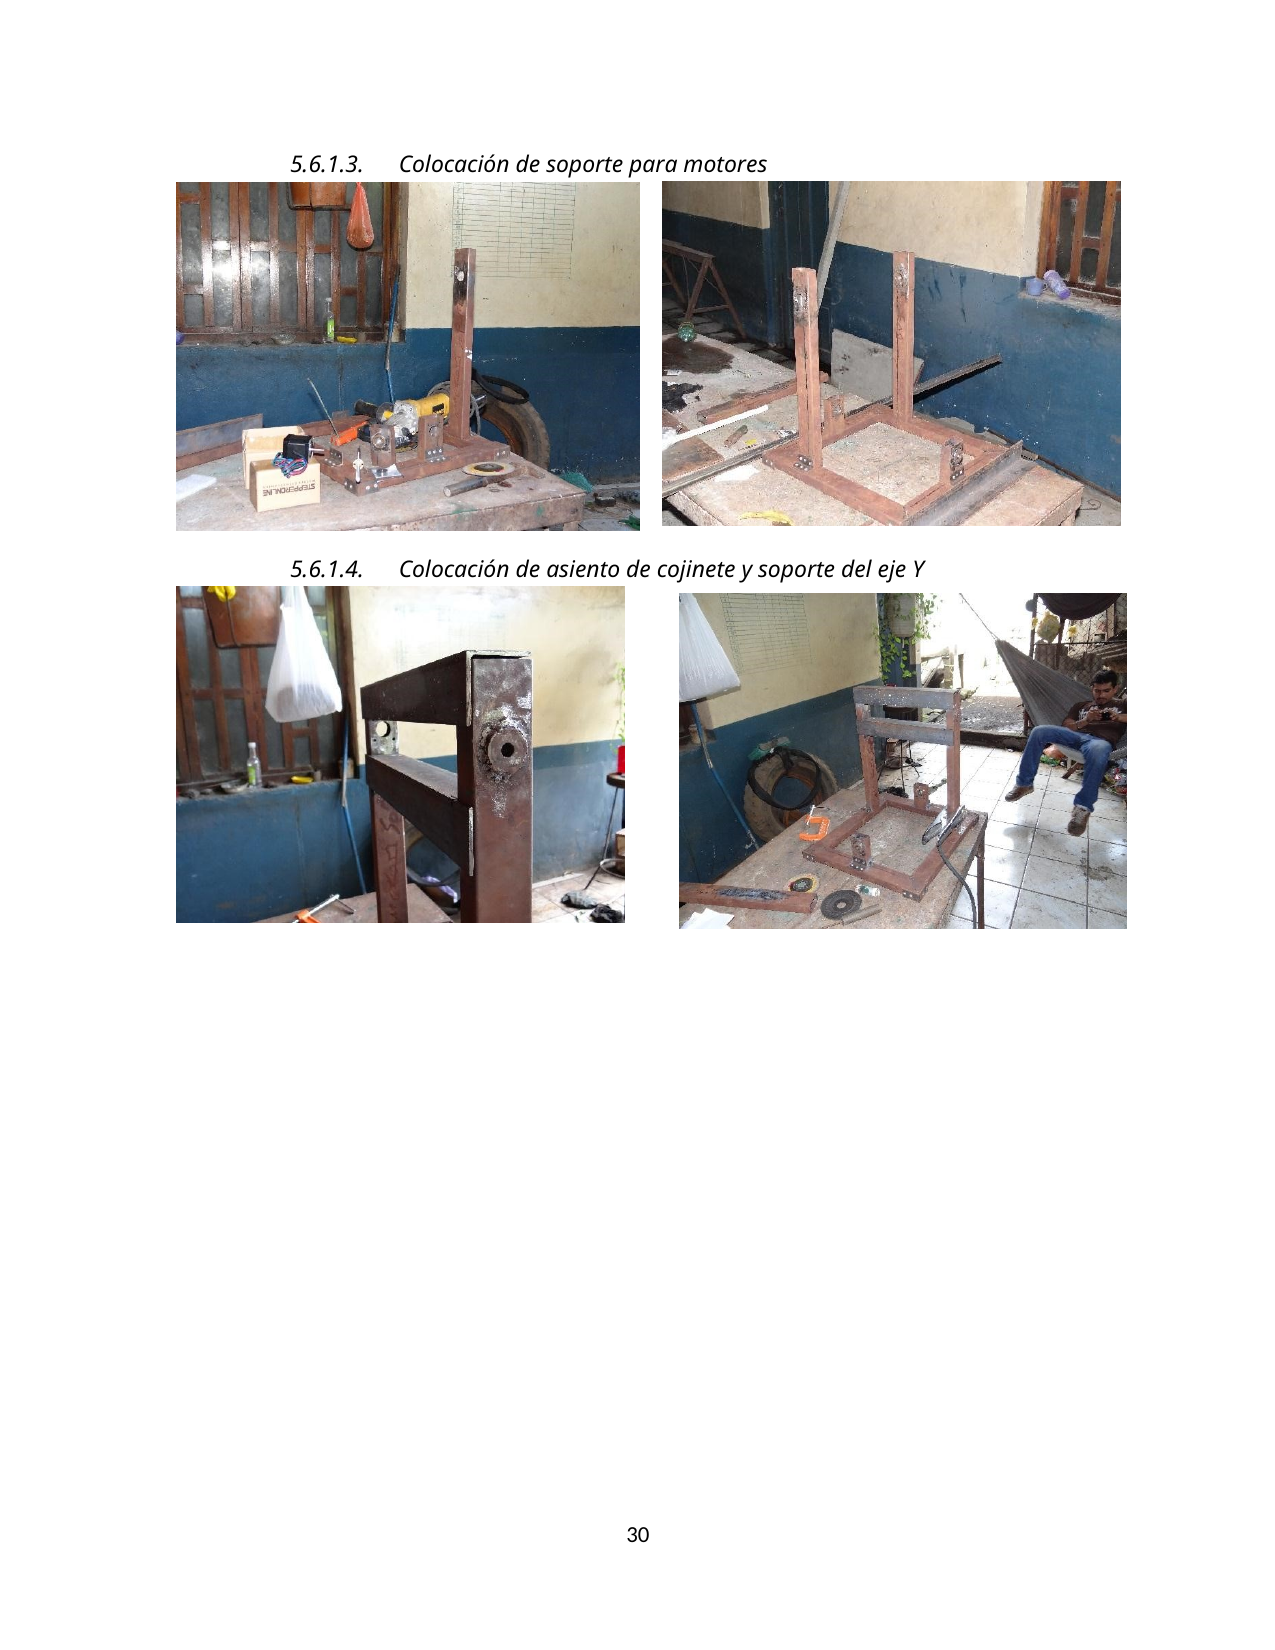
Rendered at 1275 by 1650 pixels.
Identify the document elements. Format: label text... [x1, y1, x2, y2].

subtitle Colocación de asiento de cojinete y soporte del eje Y [290, 552, 1098, 584]
picture [176, 586, 625, 923]
picture [679, 593, 1127, 929]
subtitle Colocación de soporte para motores [290, 148, 1098, 179]
picture [176, 182, 640, 531]
picture [662, 181, 1121, 526]
